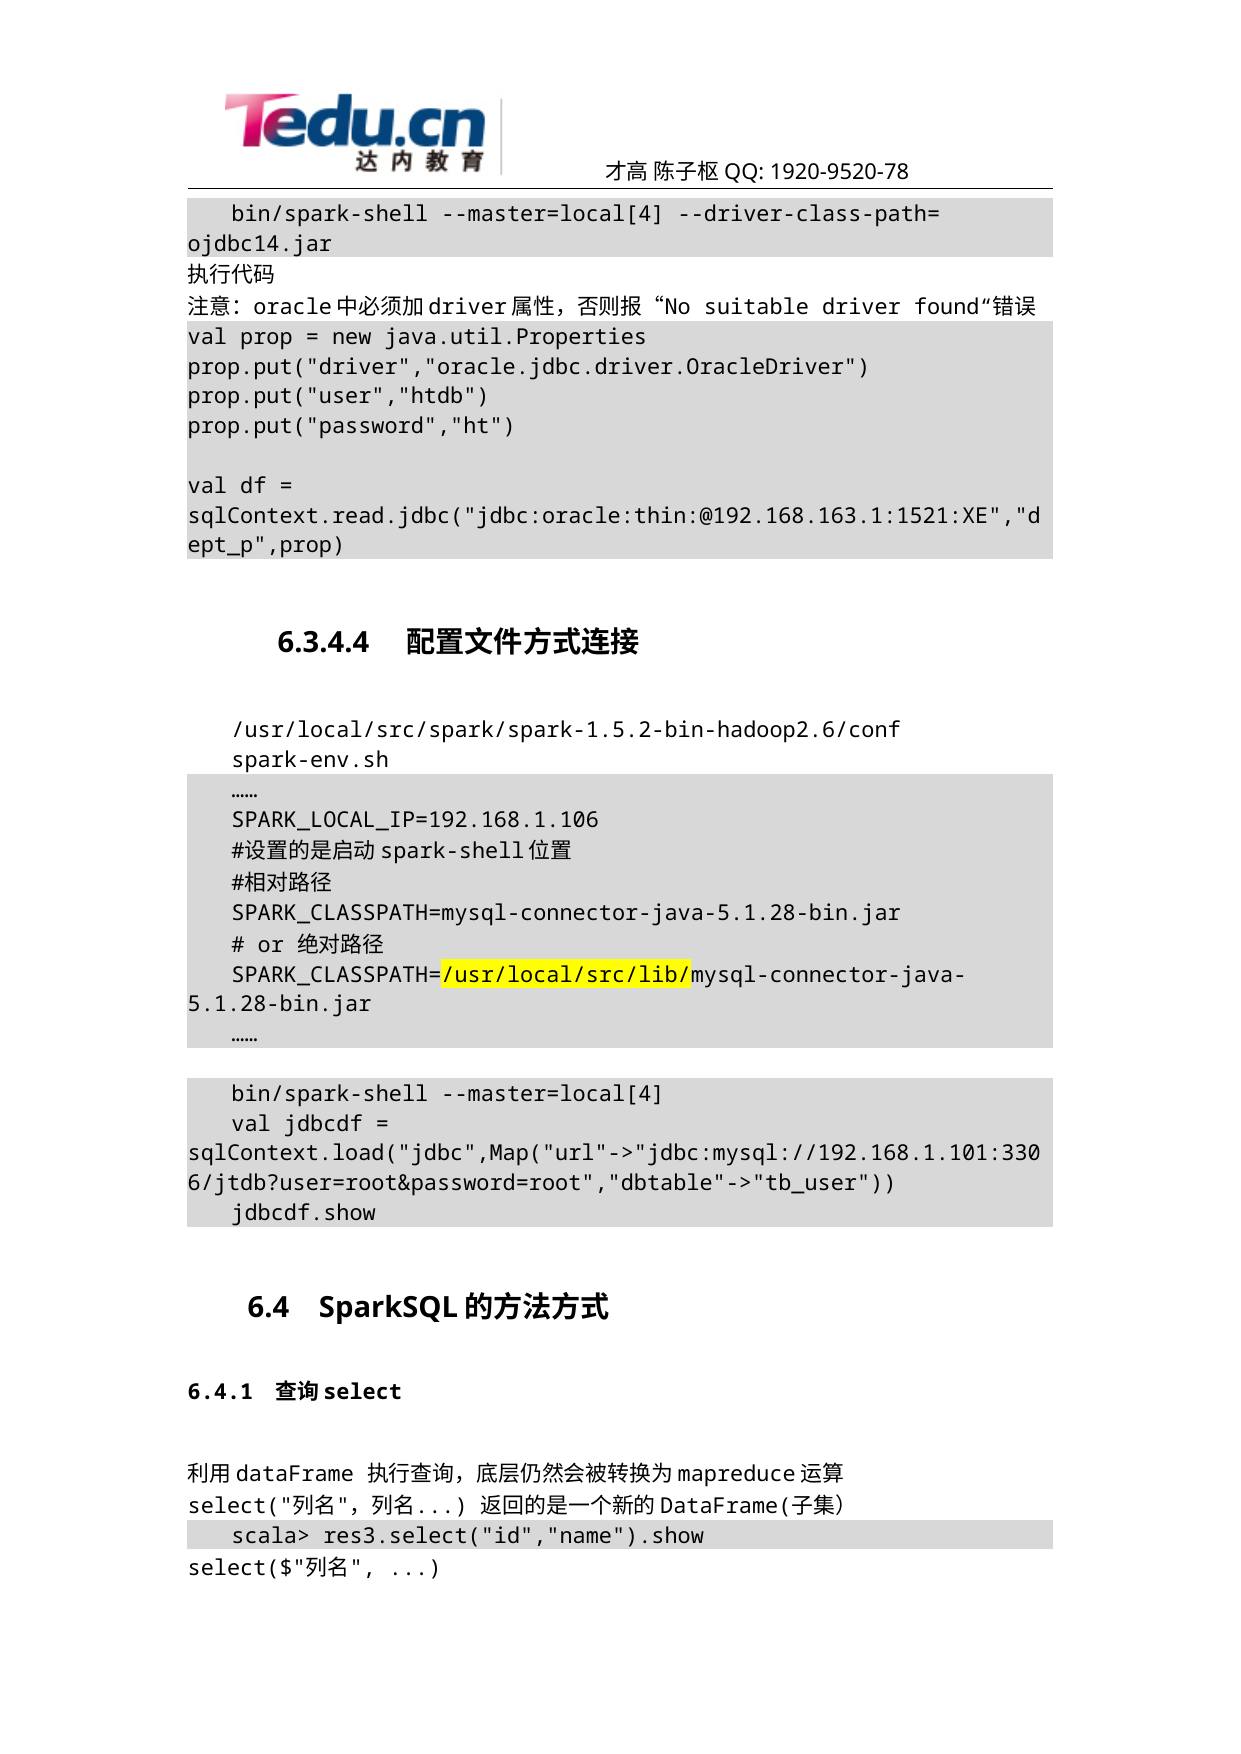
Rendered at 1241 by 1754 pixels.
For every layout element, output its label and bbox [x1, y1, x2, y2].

picture [225, 88, 507, 180]
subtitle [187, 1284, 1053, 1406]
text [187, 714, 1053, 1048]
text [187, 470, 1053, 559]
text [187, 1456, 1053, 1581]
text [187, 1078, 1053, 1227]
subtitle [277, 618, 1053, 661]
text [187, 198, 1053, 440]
